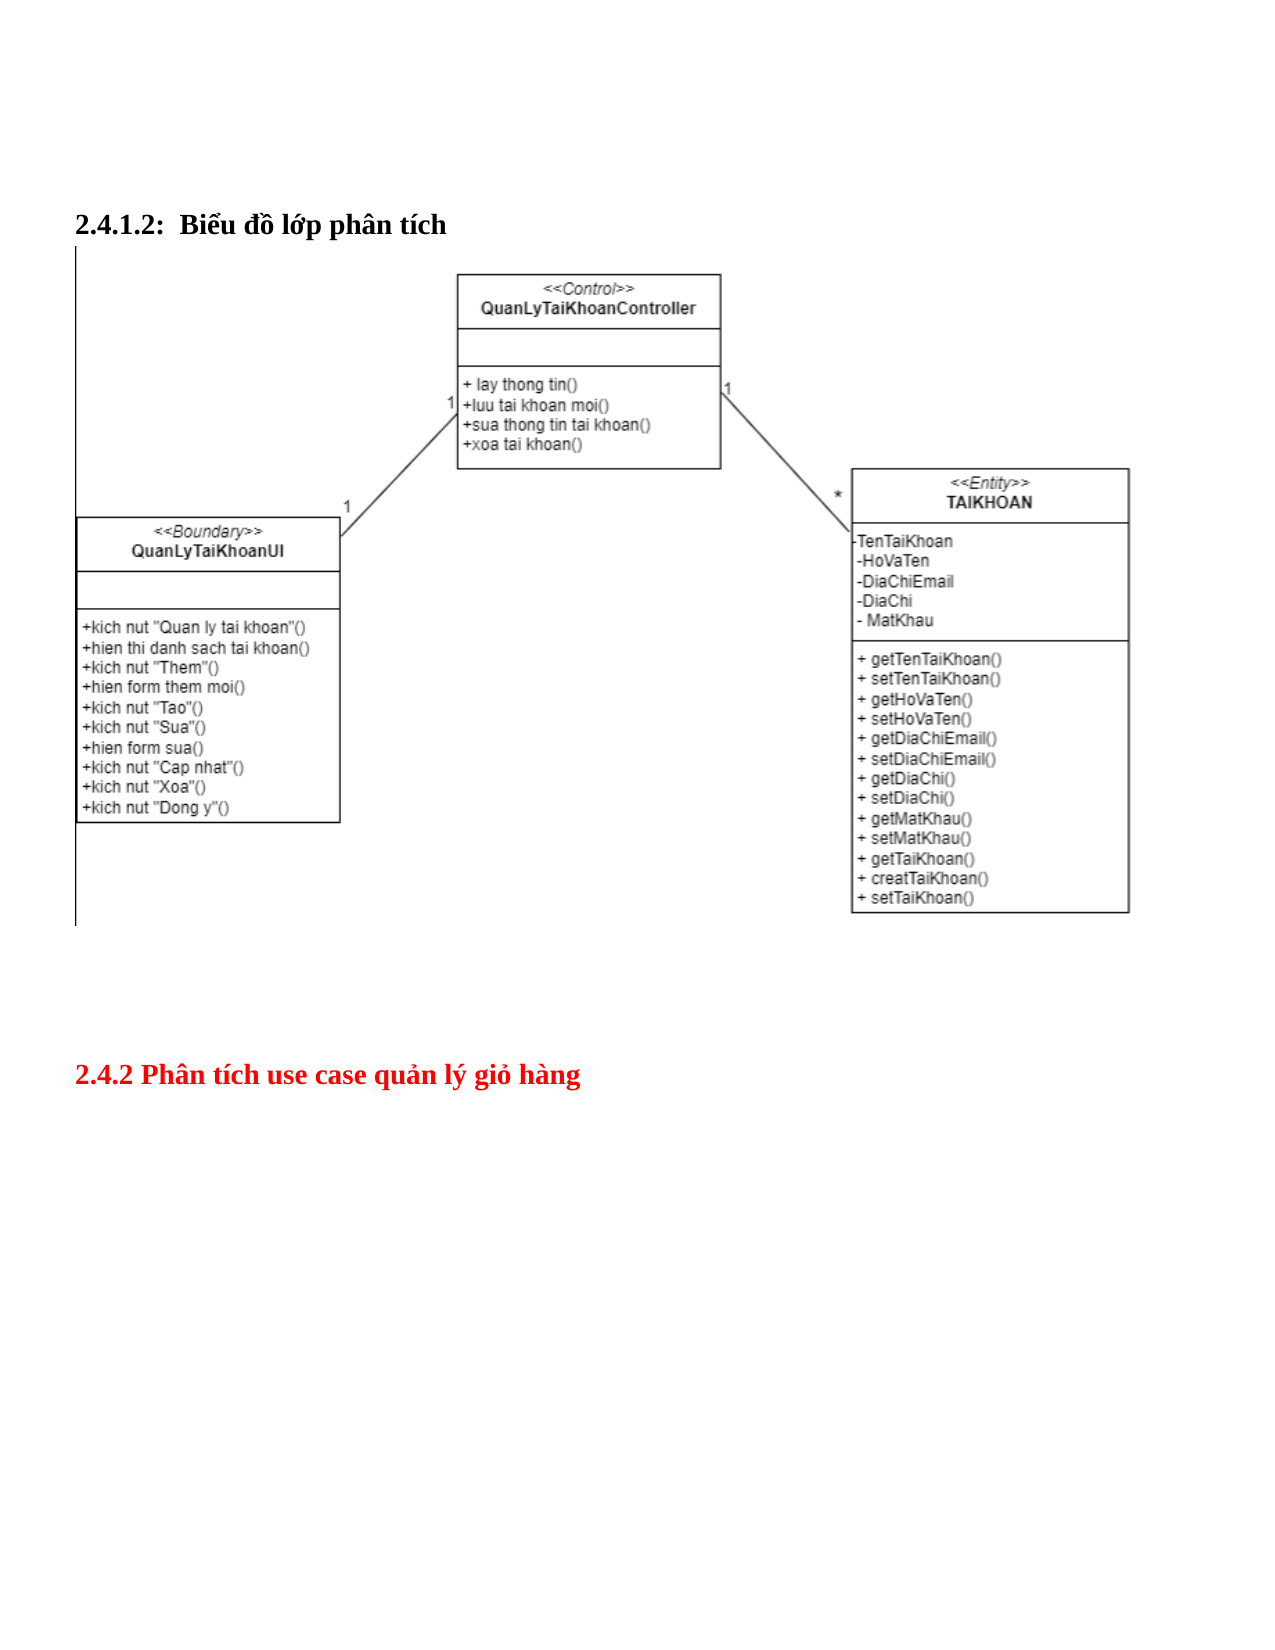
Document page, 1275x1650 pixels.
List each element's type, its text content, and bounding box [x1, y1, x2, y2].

picture [75, 246, 1154, 926]
text 2.4.2 Phân tích use case quản lý giỏ hàng [75, 1057, 1200, 1091]
